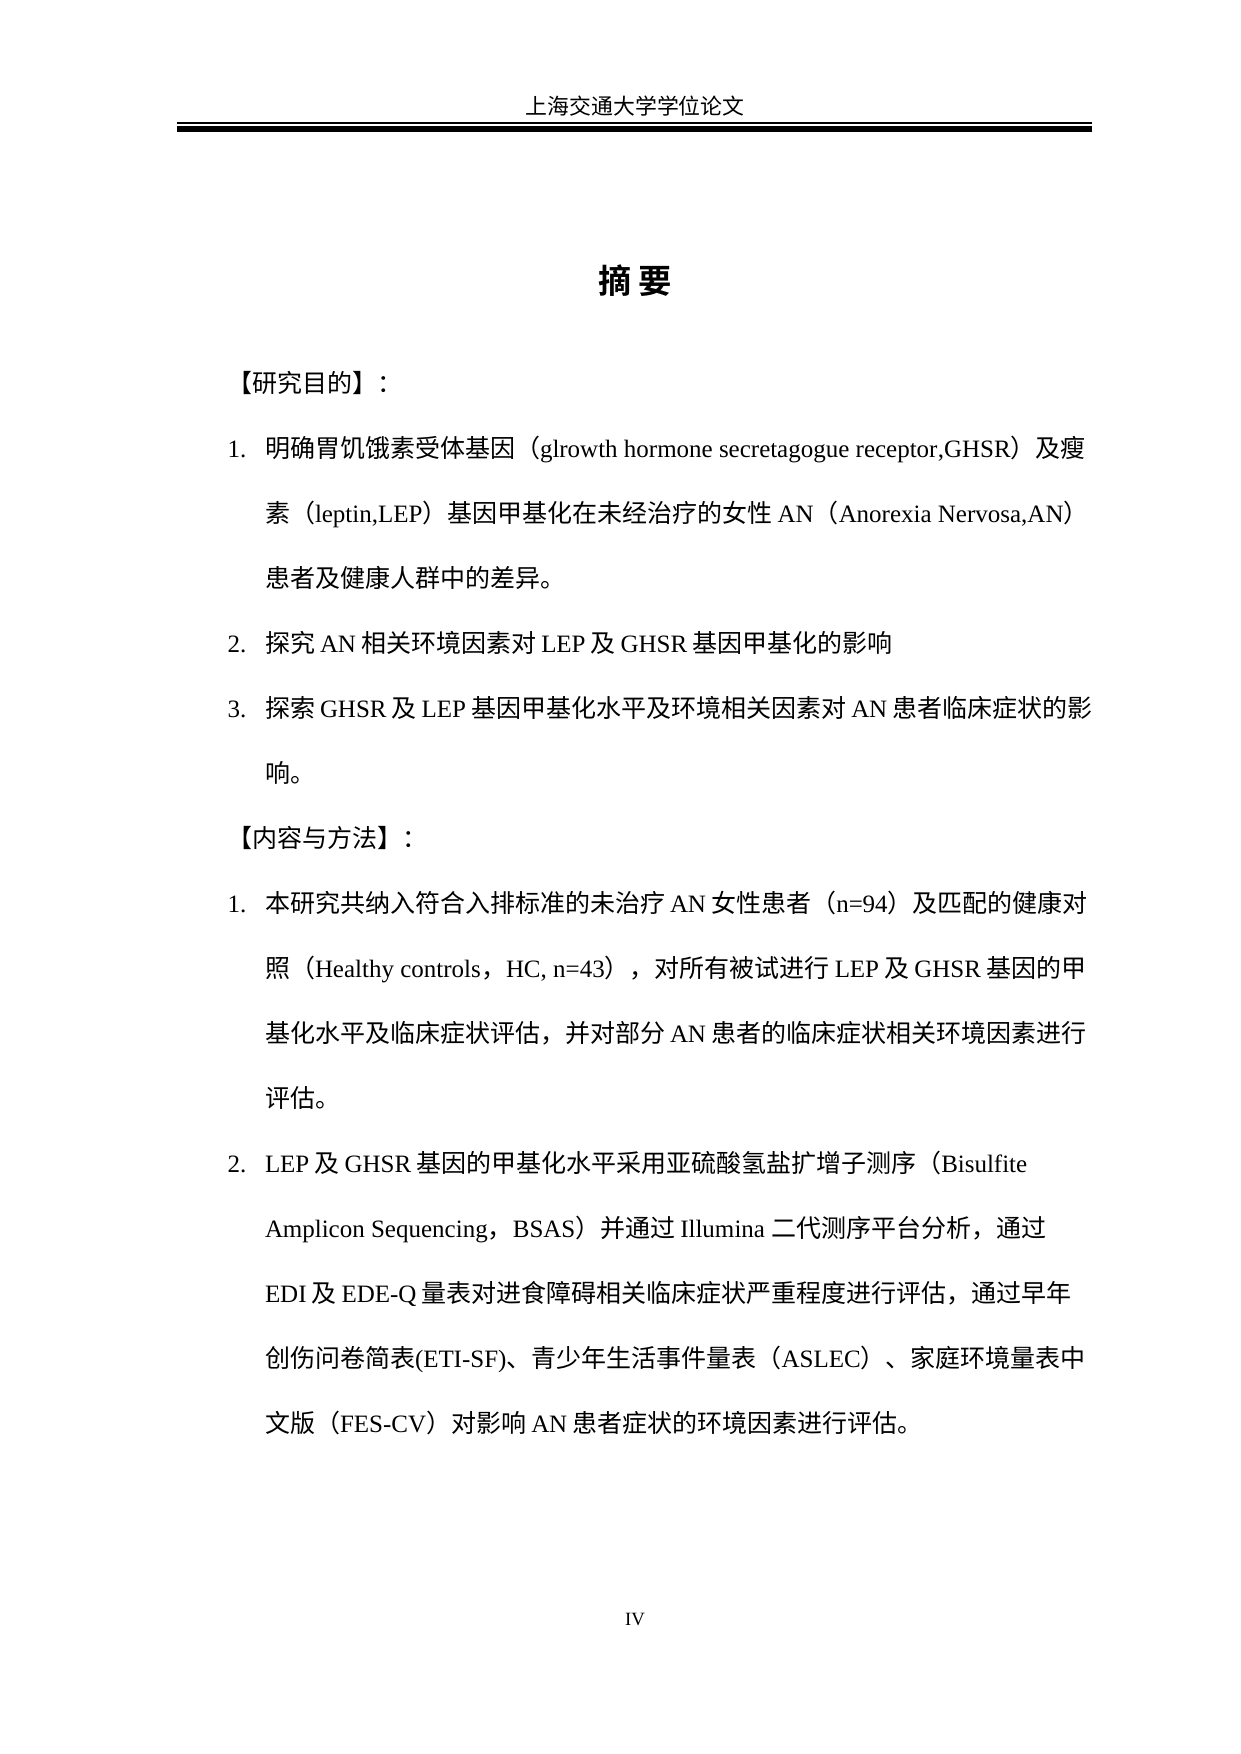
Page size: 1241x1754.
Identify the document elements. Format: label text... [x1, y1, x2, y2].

subtitle 摘 要 [177, 246, 1092, 311]
list 本研究共纳入符合入排标准的未治疗AN女性患者（n=94）及匹配的健康对照（Healthy controls，HC, n=43），对所有被试进行LEP及GHSR基因的甲基化水平及临床症状评估，并对部分AN患者的临床症状相关环境因素进行评估。 [227, 869, 1092, 1129]
list 探索GHSR及LEP基因甲基化水平及环境相关因素对AN患者临床症状的影响。 [227, 674, 1092, 804]
list 探究AN相关环境因素对LEP及GHSR基因甲基化的影响 [227, 609, 1092, 674]
list 明确胃饥饿素受体基因（glrowth hormone secretagogue receptor,GHSR）及瘦素（leptin,LEP）基因甲基化在未经治疗的女性AN（Anorexia Nervosa,AN）患者及健康人群中的差异。 [227, 414, 1092, 609]
text 【内容与方法】： [177, 804, 1092, 869]
list LEP及GHSR基因的甲基化水平采用亚硫酸氢盐扩增子测序（Bisulfite Amplicon Sequencing，BSAS）并通过Illumina 二代测序平台分析，通过EDI及EDE-Q量表对进食障碍相关临床症状严重程度进行评估，通过早年创伤问卷简表(ETI-SF)、青少年生活事件量表（ASLEC）、家庭环境量表中文版（FES-CV）对影响AN患者症状的环境因素进行评估。 [227, 1129, 1092, 1454]
text 【研究目的】： [177, 349, 1092, 414]
